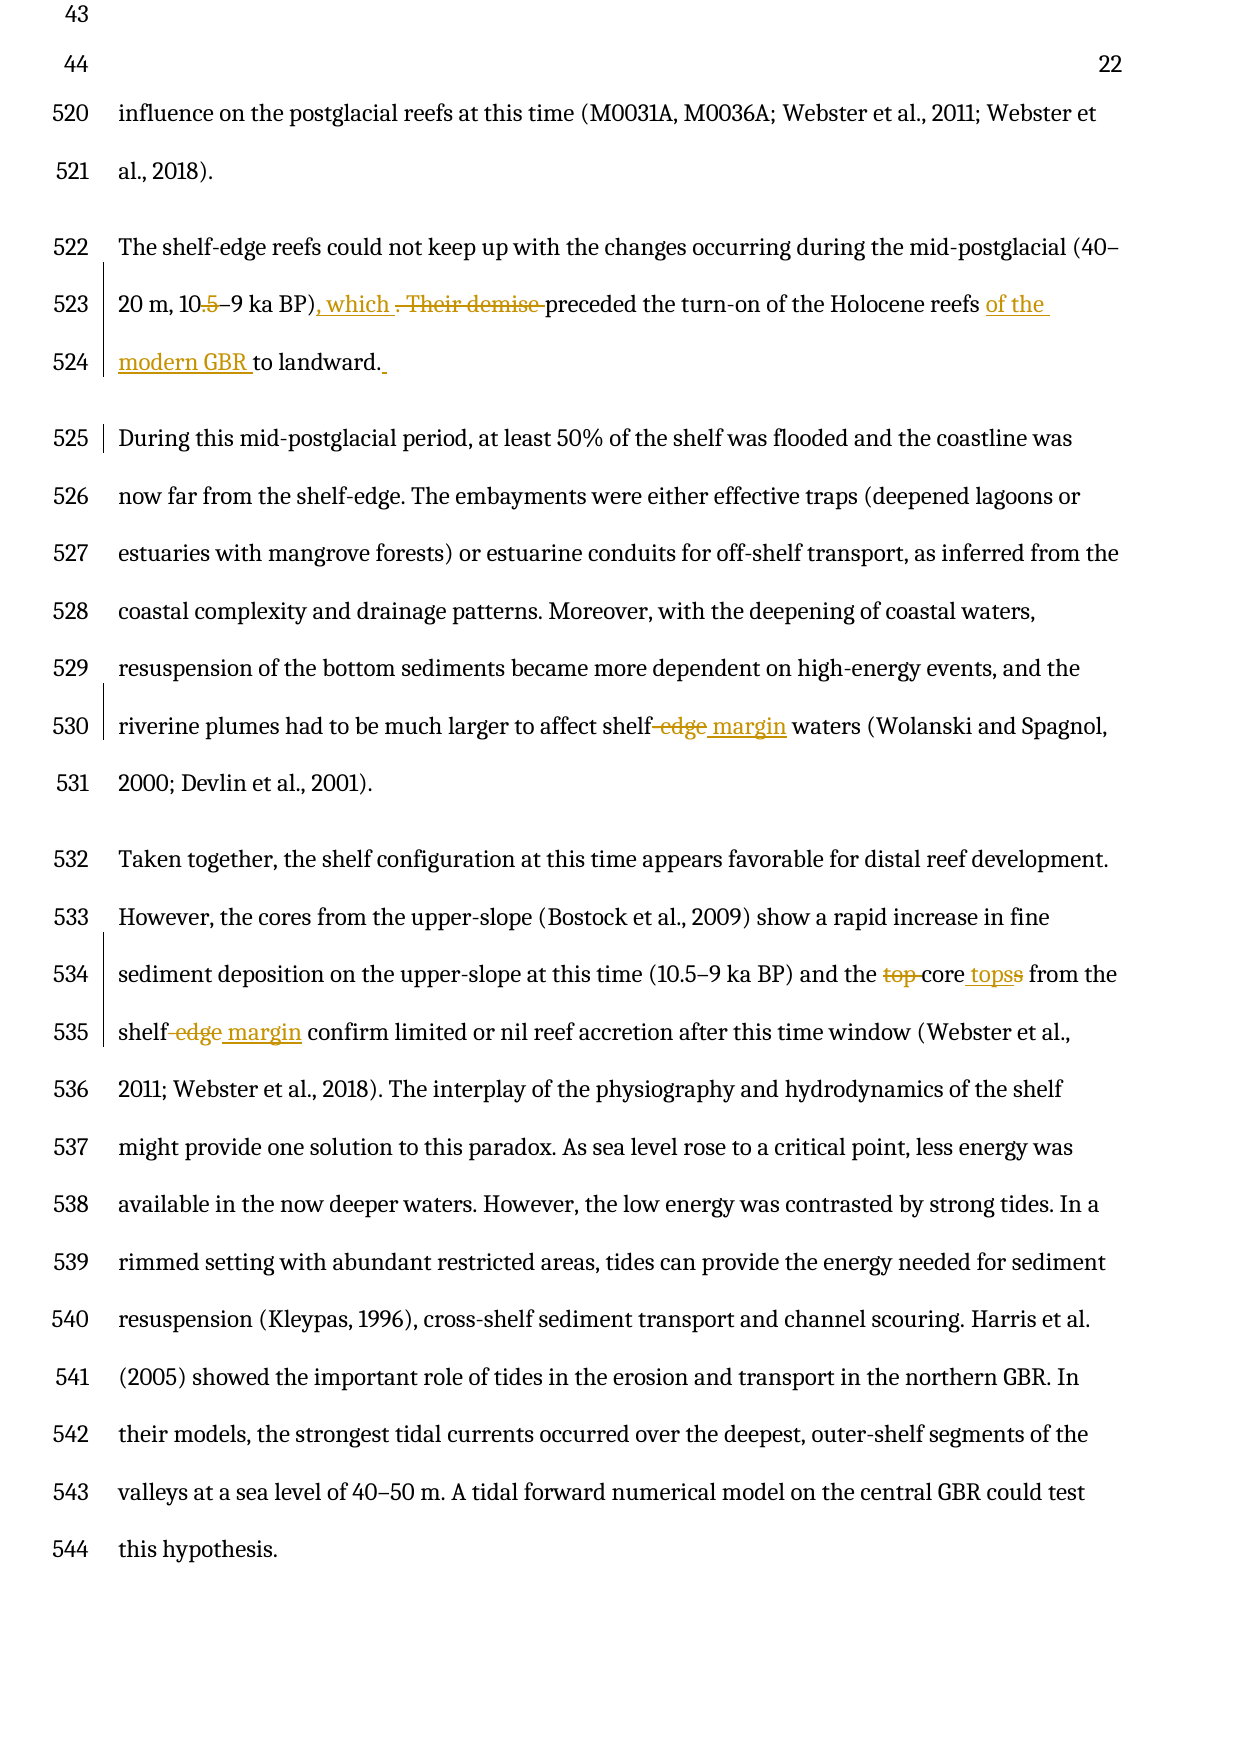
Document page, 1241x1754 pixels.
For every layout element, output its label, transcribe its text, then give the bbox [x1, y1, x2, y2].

text Taken together, the shelf configuration at this time appears favorable for distal reef development. However, the cores from the upper-slope (Bostock et al., 2009) show a rapid increase in fine sediment deposition on the upper-slope at this time (10.5–9 ka BP) and the core from the shelf confirm limited or nil reef accretion after this time window (Webster et al., 2011; Webster et al., 2018). The interplay of the physiography and hydrodynamics of the shelf might provide one solution to this paradox. As sea level rose to a critical point, less energy was available in the now deeper waters. However, the low energy was contrasted by strong tides. In a rimmed setting with abundant restricted areas, tides can provide the energy needed for sediment resuspension (Kleypas, 1996), cross-shelf sediment transport and channel scouring. Harris et al. (2005) showed the important role of tides in the erosion and transport in the northern GBR. In their models, the strongest tidal currents occurred over the deepest, outer-shelf segments of the valleys at a sea level of 40–50 m. A tidal forward numerical model on the central GBR could test this hypothesis. [118, 845, 1122, 1564]
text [118, 99, 1122, 185]
text The shelf-edge reefs could not keep up with the changes occurring during the mid-postglacial (40–20 m, 10–9 ka BP)preceded the turn-on of the Holocene reefs to landward. [118, 233, 1122, 377]
text During this mid-postglacial period, at least 50% of the shelf was flooded and the coastline was now far from the shelf-edge. The embayments were either effective traps (deepened lagoons or estuaries with mangrove forests) or estuarine conduits for off-shelf transport, as inferred from the coastal complexity and drainage patterns. Moreover, with the deepening of coastal waters, resuspension of the bottom sediments became more dependent on high-energy events, and the riverine plumes had to be much larger to affect shelf waters (Wolanski and Spagnol, 2000; Devlin et al., 2001). [118, 424, 1122, 798]
